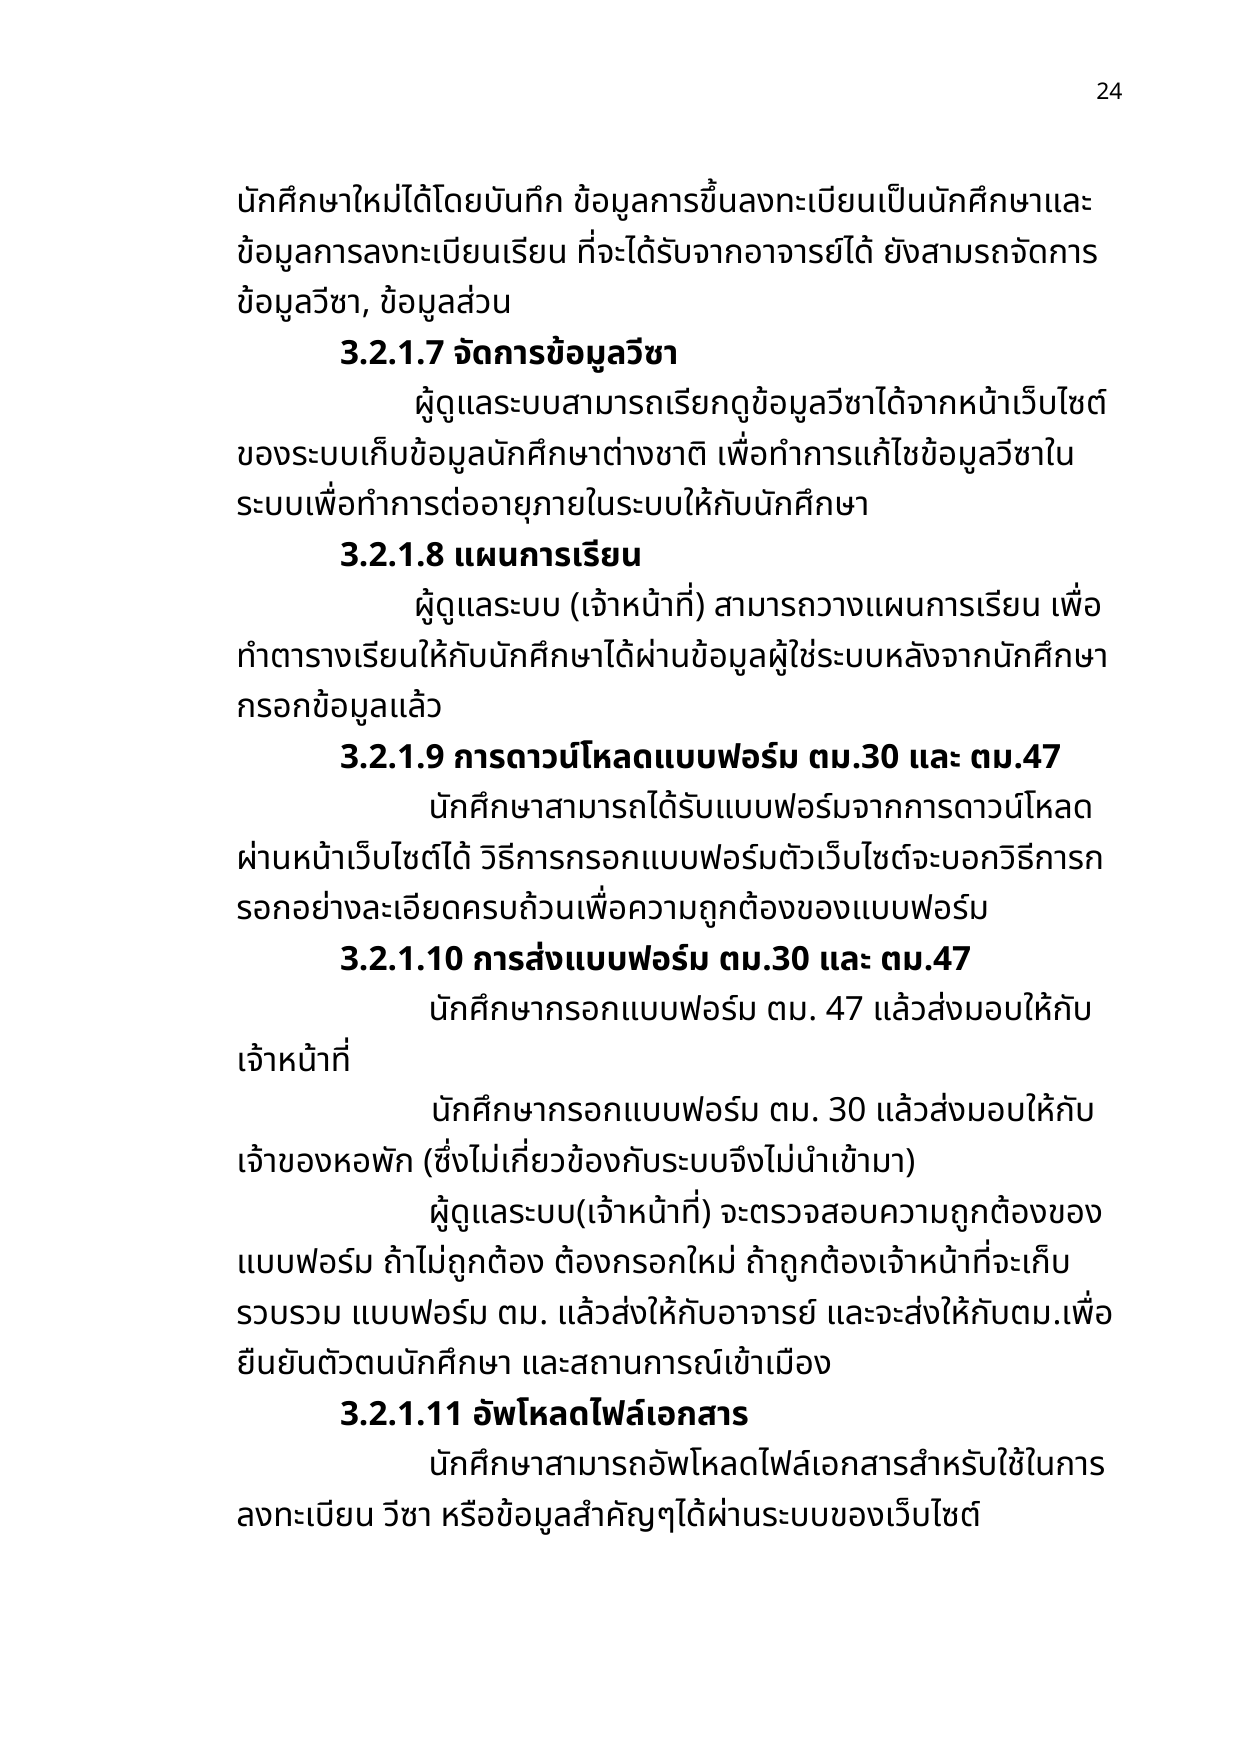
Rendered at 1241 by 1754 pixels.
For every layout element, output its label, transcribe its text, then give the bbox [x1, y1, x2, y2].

text นักศึกษาสามารถได้รับแบบฟอร์มจากการดาวน์โหลดผ่านหน้าเว็บไซต์ได้ วิธีการกรอกแบบฟอร์มตัวเว็บไซต์จะบอกวิธีการกรอกอย่างละเอียดครบถ้วนเพื่อความถูกต้องของแบบฟอร์ม [236, 783, 1122, 934]
text 3.2.1.8 แผนการเรียน [236, 531, 1122, 581]
text 3.2.1.9 การดาวน์โหลดแบบฟอร์ม ตม.30 และ ตม.47 [236, 733, 1122, 783]
text 3.2.1.7 จัดการข้อมูลวีซา [236, 329, 1122, 379]
text ผู้ดูแลระบบ (เจ้าหน้าที่) สามารถวางแผนการเรียน เพื่อทำตารางเรียนให้กับนักศึกษาได้ผ่านข้อมูลผู้ใช่ระบบหลังจากนักศึกษากรอกข้อมูลแล้ว [236, 581, 1122, 733]
text ผู้ดูแลระบบ(เจ้าหน้าที่) จะตรวจสอบความถูกต้องของแบบฟอร์ม ถ้าไม่ถูกต้อง ต้องกรอกใหม่ ถ้าถูกต้องเจ้าหน้าที่จะเก็บรวบรวม แบบฟอร์ม ตม. แล้วส่งให้กับอาจารย์ และจะส่งให้กับตม.เพื่อยืนยันตัวตนนักศึกษา และสถานการณ์เข้าเมือง [236, 1187, 1122, 1389]
text นักศึกษากรอกแบบฟอร์ม ตม. 47 แล้วส่งมอบให้กับเจ้าหน้าที่ [236, 985, 1122, 1086]
text นักศึกษาสามารถอัพโหลดไฟล์เอกสารสำหรับใช้ในการลงทะเบียน วีซา หรือข้อมูลสำคัญๆได้ผ่านระบบของเว็บไซต์ [236, 1440, 1122, 1541]
text 3.2.1.11 อัพโหลดไฟล์เอกสาร [236, 1389, 1122, 1440]
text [236, 177, 1122, 329]
text ผู้ดูแลระบบสามารถเรียกดูข้อมูลวีซาได้จากหน้าเว็บไซต์ของระบบเก็บข้อมูลนักศึกษาต่างชาติ เพื่อทำการแก้ไชข้อมูลวีซาในระบบเพื่อทำการต่ออายุภายในระบบให้กับนักศึกษา [236, 379, 1122, 531]
text นักศึกษากรอกแบบฟอร์ม ตม. 30 แล้วส่งมอบให้กับเจ้าของหอพัก (ซึ่งไม่เกี่ยวข้องกับระบบจึงไม่นำเข้ามา) [236, 1086, 1122, 1187]
text 3.2.1.10 การส่งแบบฟอร์ม ตม.30 และ ตม.47 [236, 934, 1122, 985]
